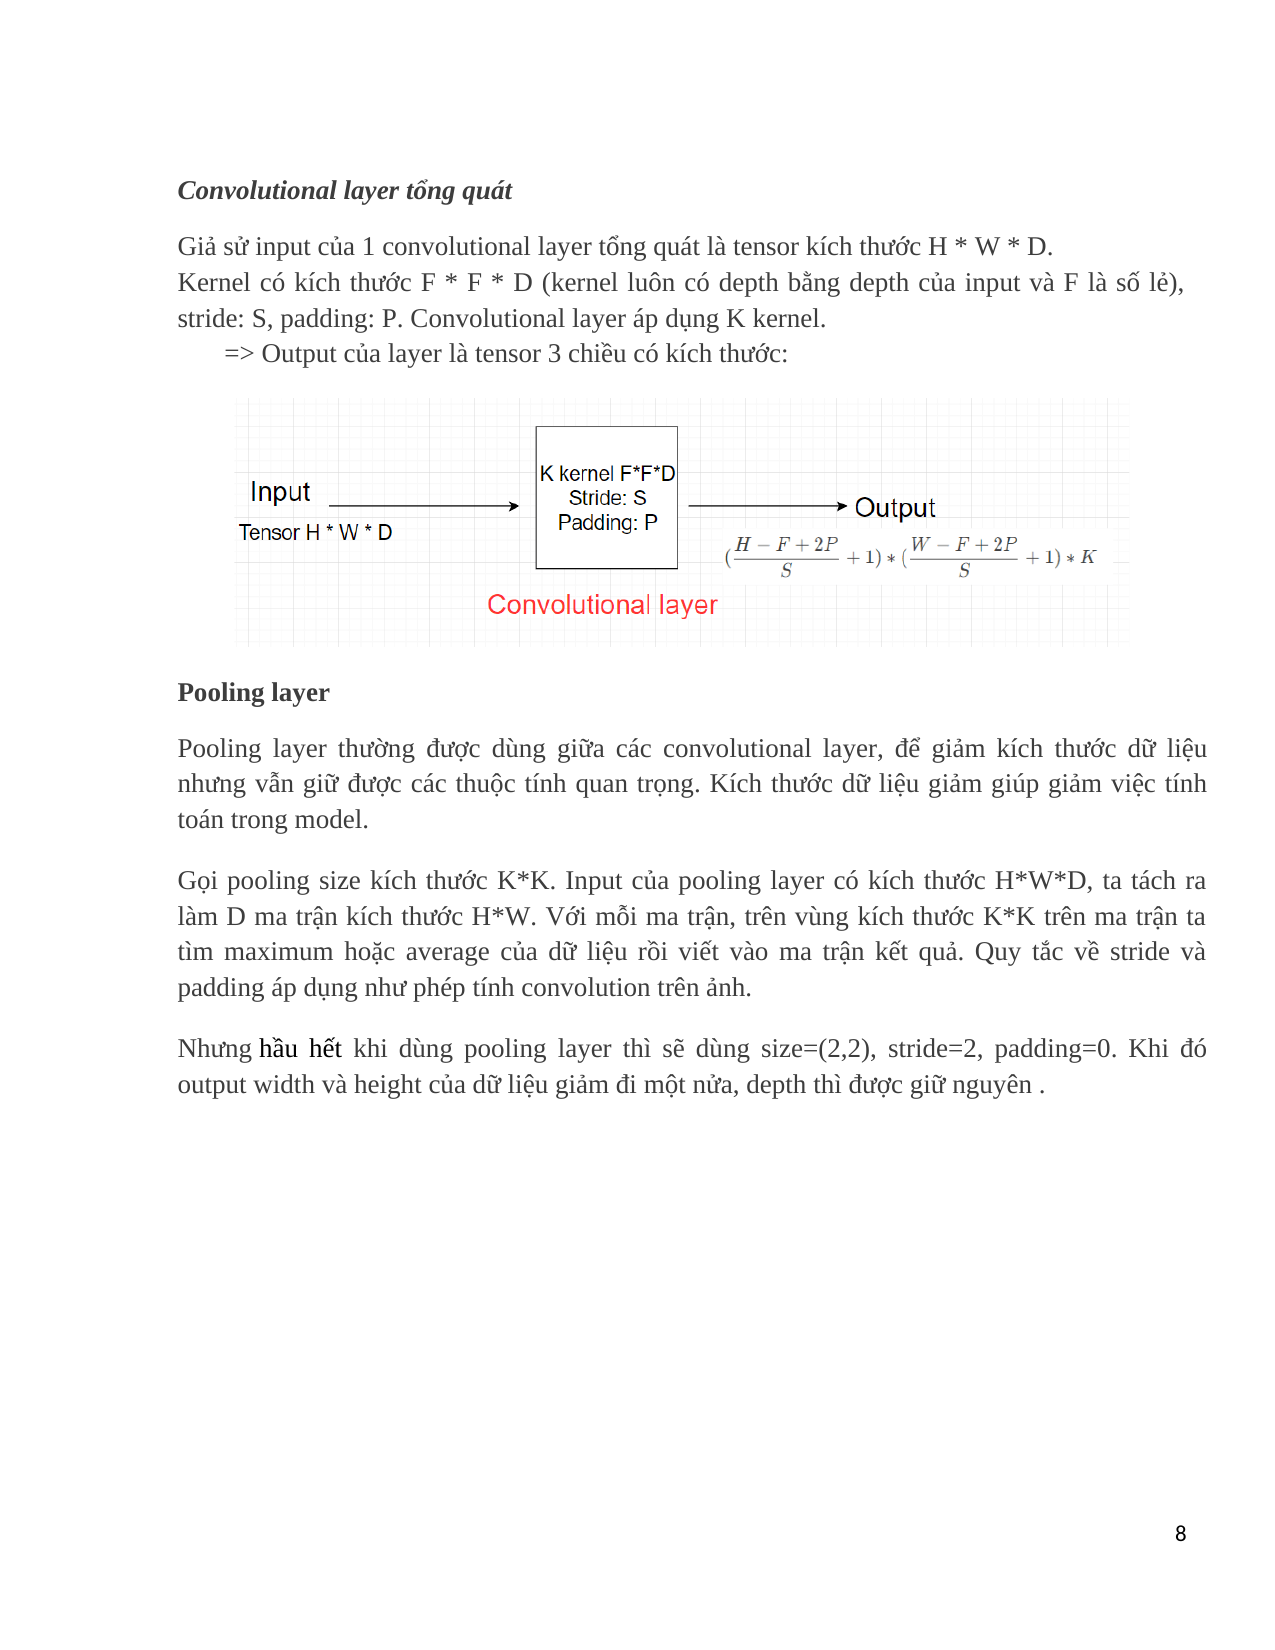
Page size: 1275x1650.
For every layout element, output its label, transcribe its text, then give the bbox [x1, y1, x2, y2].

text => Output của layer là tensor 3 chiều có kích thước: [177, 338, 1186, 369]
text Convolutional layer tổng quát [177, 174, 1186, 205]
text Pooling layer thường được dùng giữa các convolutional layer, để giảm kích thước dữ liệu nhưng vẫn giữ được các thuộc tính quan trọng. Kích thước dữ liệu giảm giúp giảm việc tính toán trong model. [177, 732, 1208, 834]
text Giả sử input của 1 convolutional layer tổng quát là tensor kích thước H * W * D. [177, 230, 1186, 262]
text Pooling layer [177, 666, 1186, 707]
picture [234, 398, 1130, 647]
text Gọi pooling size kích thước K*K. Input của pooling layer có kích thước H*W*D, ta tách ra làm D ma trận kích thước H*W. Với mỗi ma trận, trên vùng kích thước K*K trên ma trận ta tìm maximum hoặc average của dữ liệu rồi viết vào ma trận kết quả. Quy tắc về stride và padding áp dụng như phép tính convolution trên ảnh. [177, 864, 1208, 1002]
text Nhưng hầu hết khi dùng pooling layer thì sẽ dùng size=(2,2), stride=2, padding=0. Khi đó output width và height của dữ liệu giảm đi một nửa, depth thì được giữ nguyên . [177, 1032, 1208, 1099]
text Kernel có kích thước F * F * D (kernel luôn có depth bằng depth của input và F là số lẻ), stride: S, padding: P. Convolutional layer áp dụng K kernel. [177, 266, 1186, 333]
